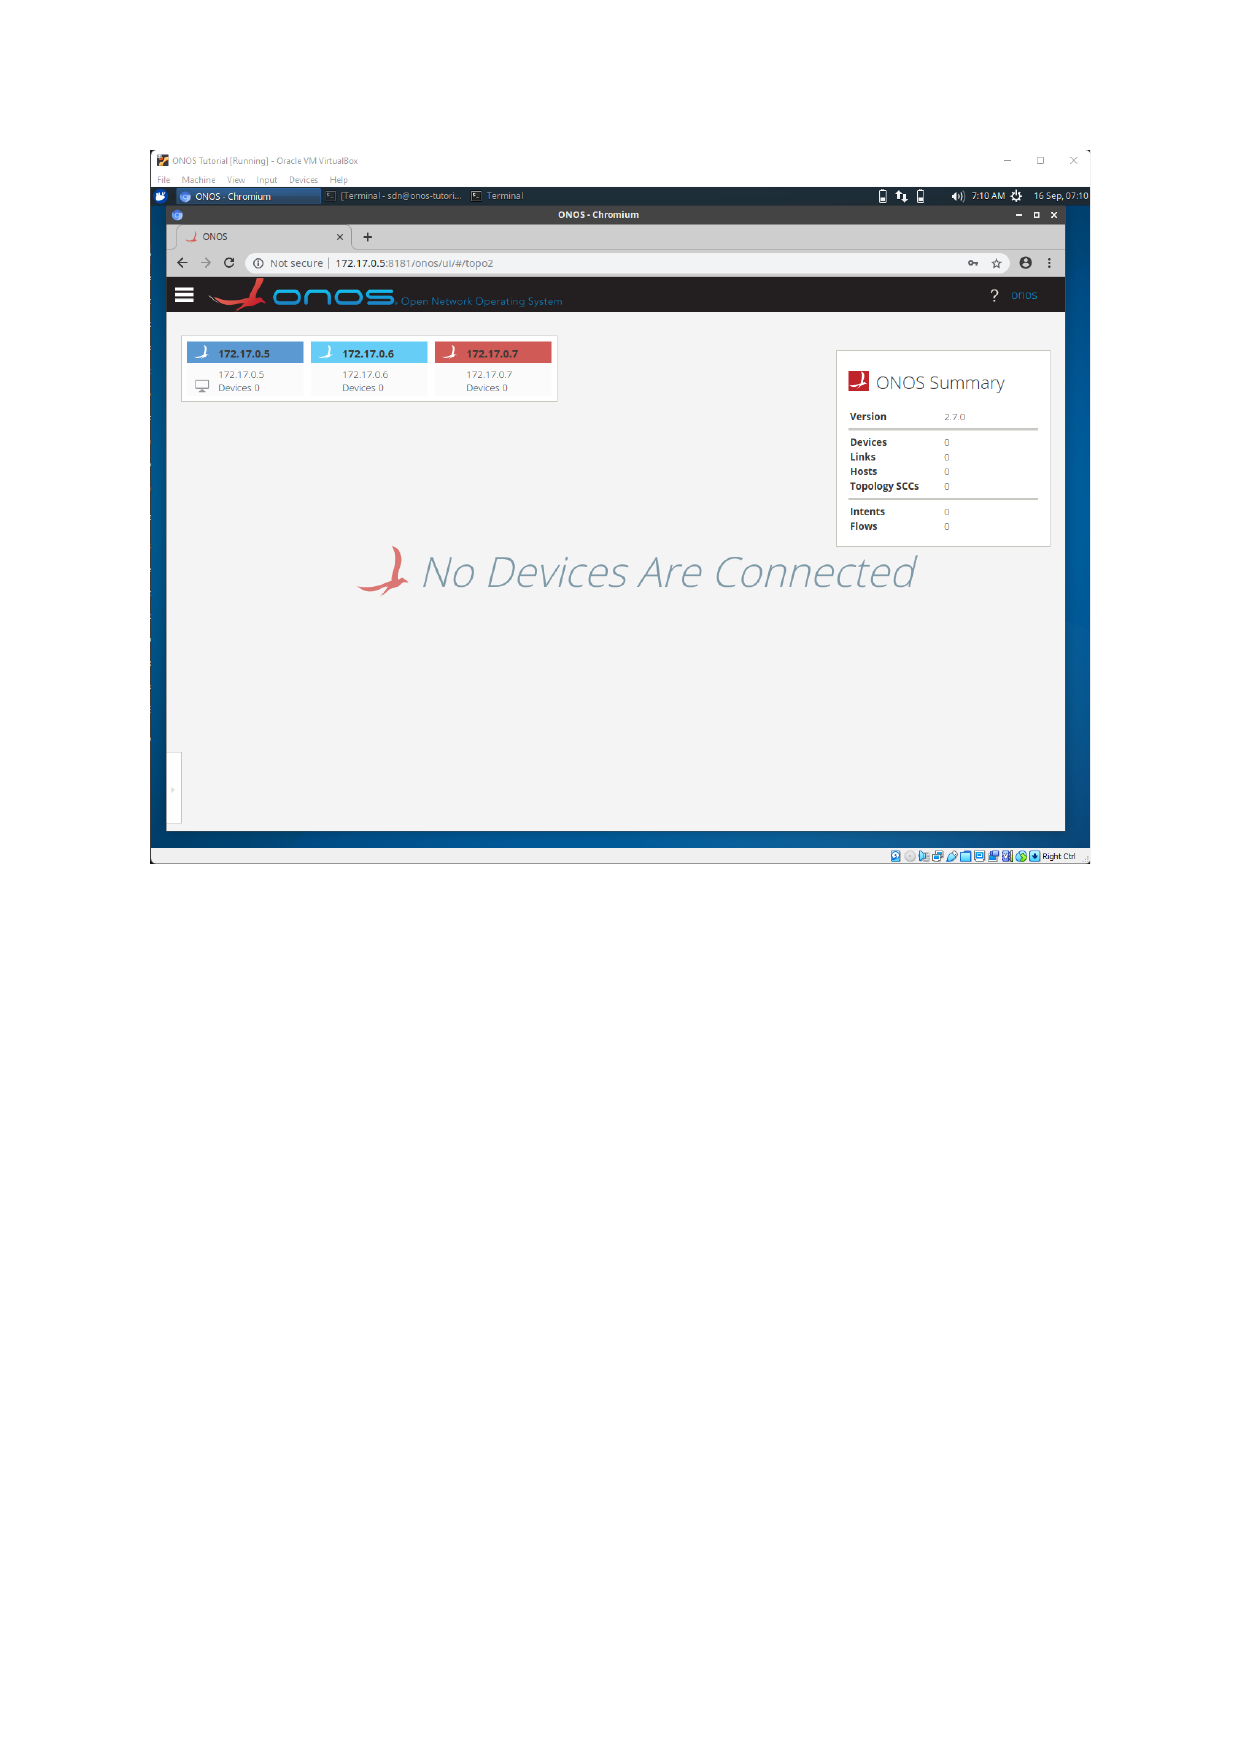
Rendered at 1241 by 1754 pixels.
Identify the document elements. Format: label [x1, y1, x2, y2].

picture [150, 150, 1091, 864]
